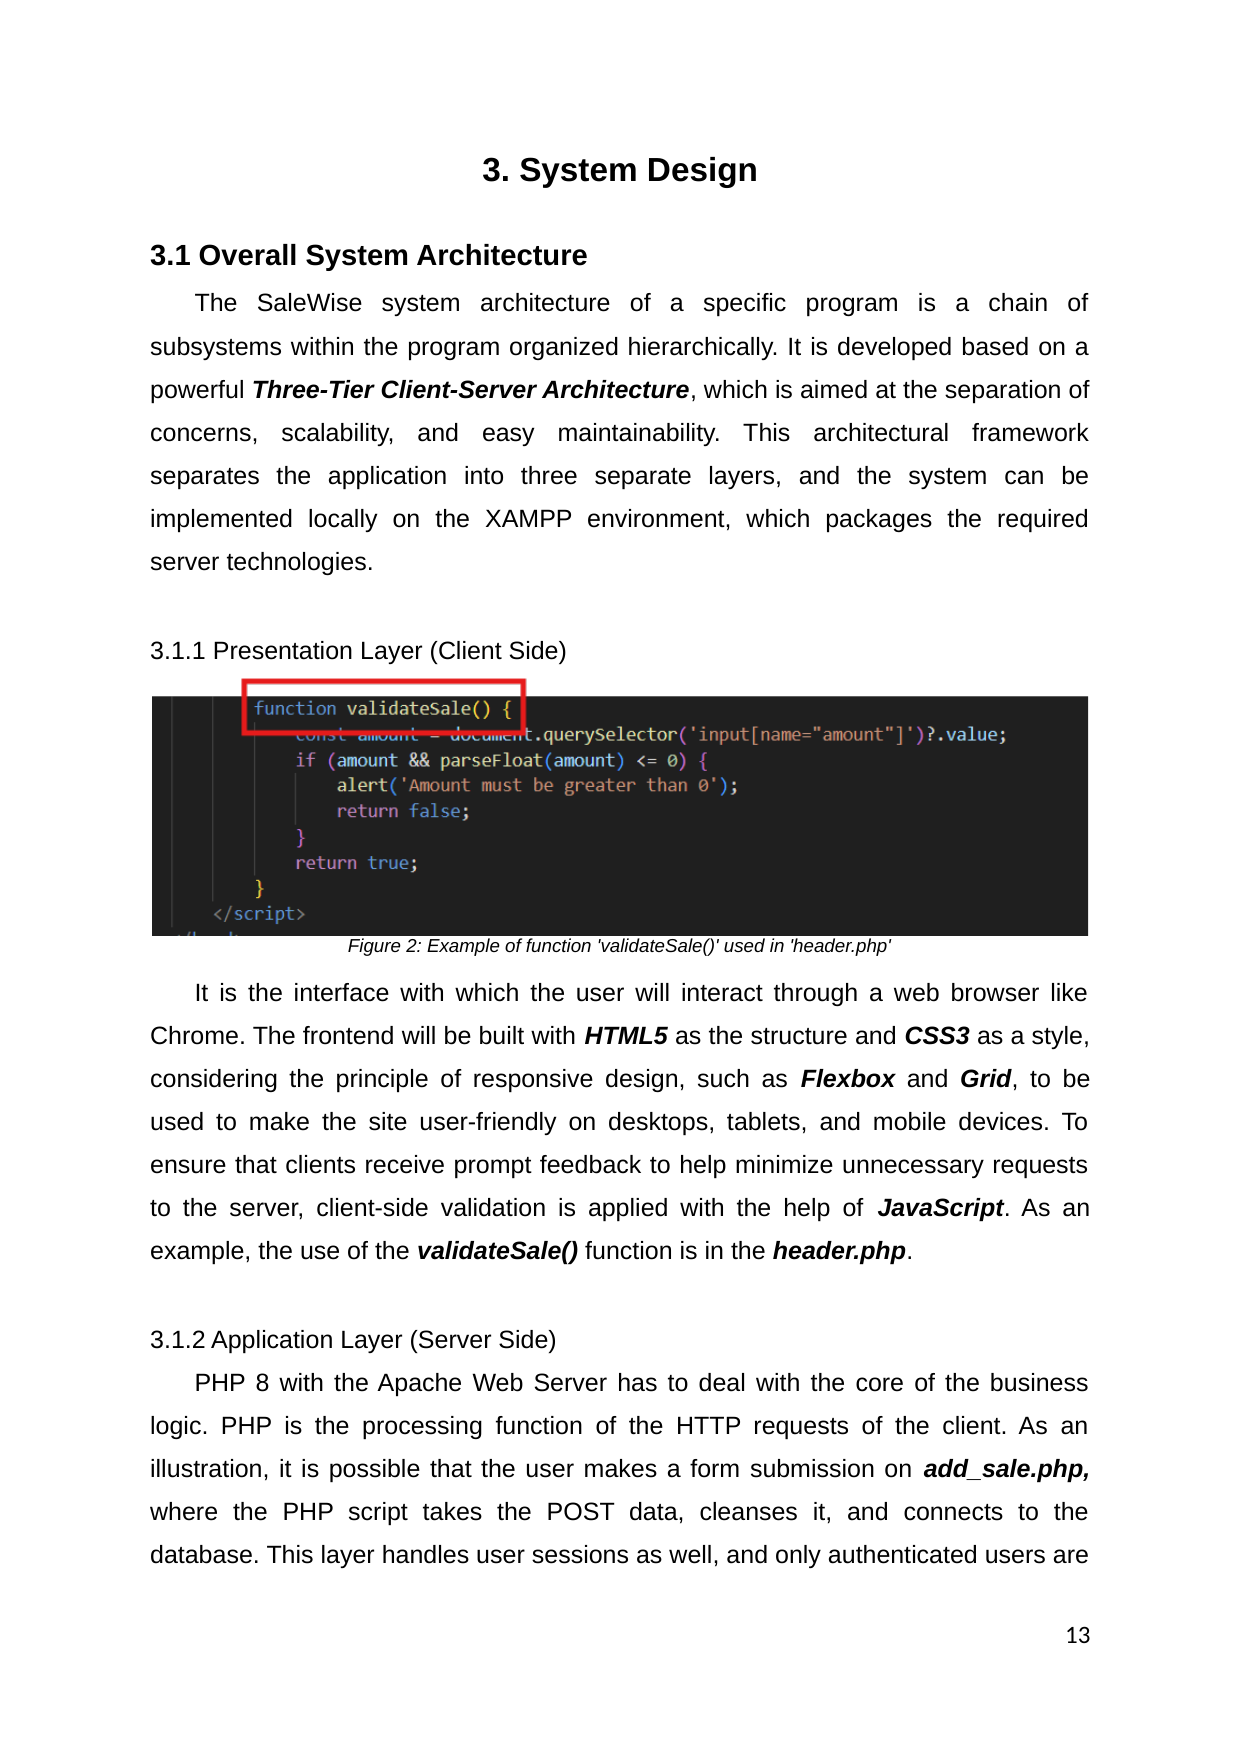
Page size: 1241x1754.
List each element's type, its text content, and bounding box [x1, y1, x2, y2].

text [150, 1368, 1090, 1569]
text The SaleWise system architecture of a specific program is a chain of subsystems within the program organized hierarchically. It is developed based on a powerful Three-Tier Client-Server Architecture, which is aimed at the separation of concerns, scalability, and easy maintainability. This architectural framework separates the application into three separate layers, and the system can be implemented locally on the XAMPP environment, which packages the required server technologies. [150, 288, 1090, 576]
subtitle 3.1.2 Application Layer (Server Side) [150, 1325, 1090, 1353]
text Figure 2: Example of function 'validateSale()' used in 'header.php' [150, 935, 1090, 957]
text It is the interface with which the user will interact through a web browser like Chrome. The frontend will be built with HTML5 as the structure and CSS3 as a style, considering the principle of responsive design, such as Flexbox and Grid, to be used to make the site user-friendly on desktops, tablets, and mobile devices. To ensure that clients receive prompt feedback to help minimize unnecessary requests to the server, client-side validation is applied with the help of JavaScript. As an example, the use of the validateSale() function is in the header.php. [150, 977, 1090, 1265]
subtitle 3.1.1 Presentation Layer (Client Side) [150, 636, 1090, 664]
subtitle 3.1 Overall System Architecture [150, 238, 1090, 272]
subtitle 3. System Design [150, 150, 1090, 188]
picture [152, 678, 1089, 936]
